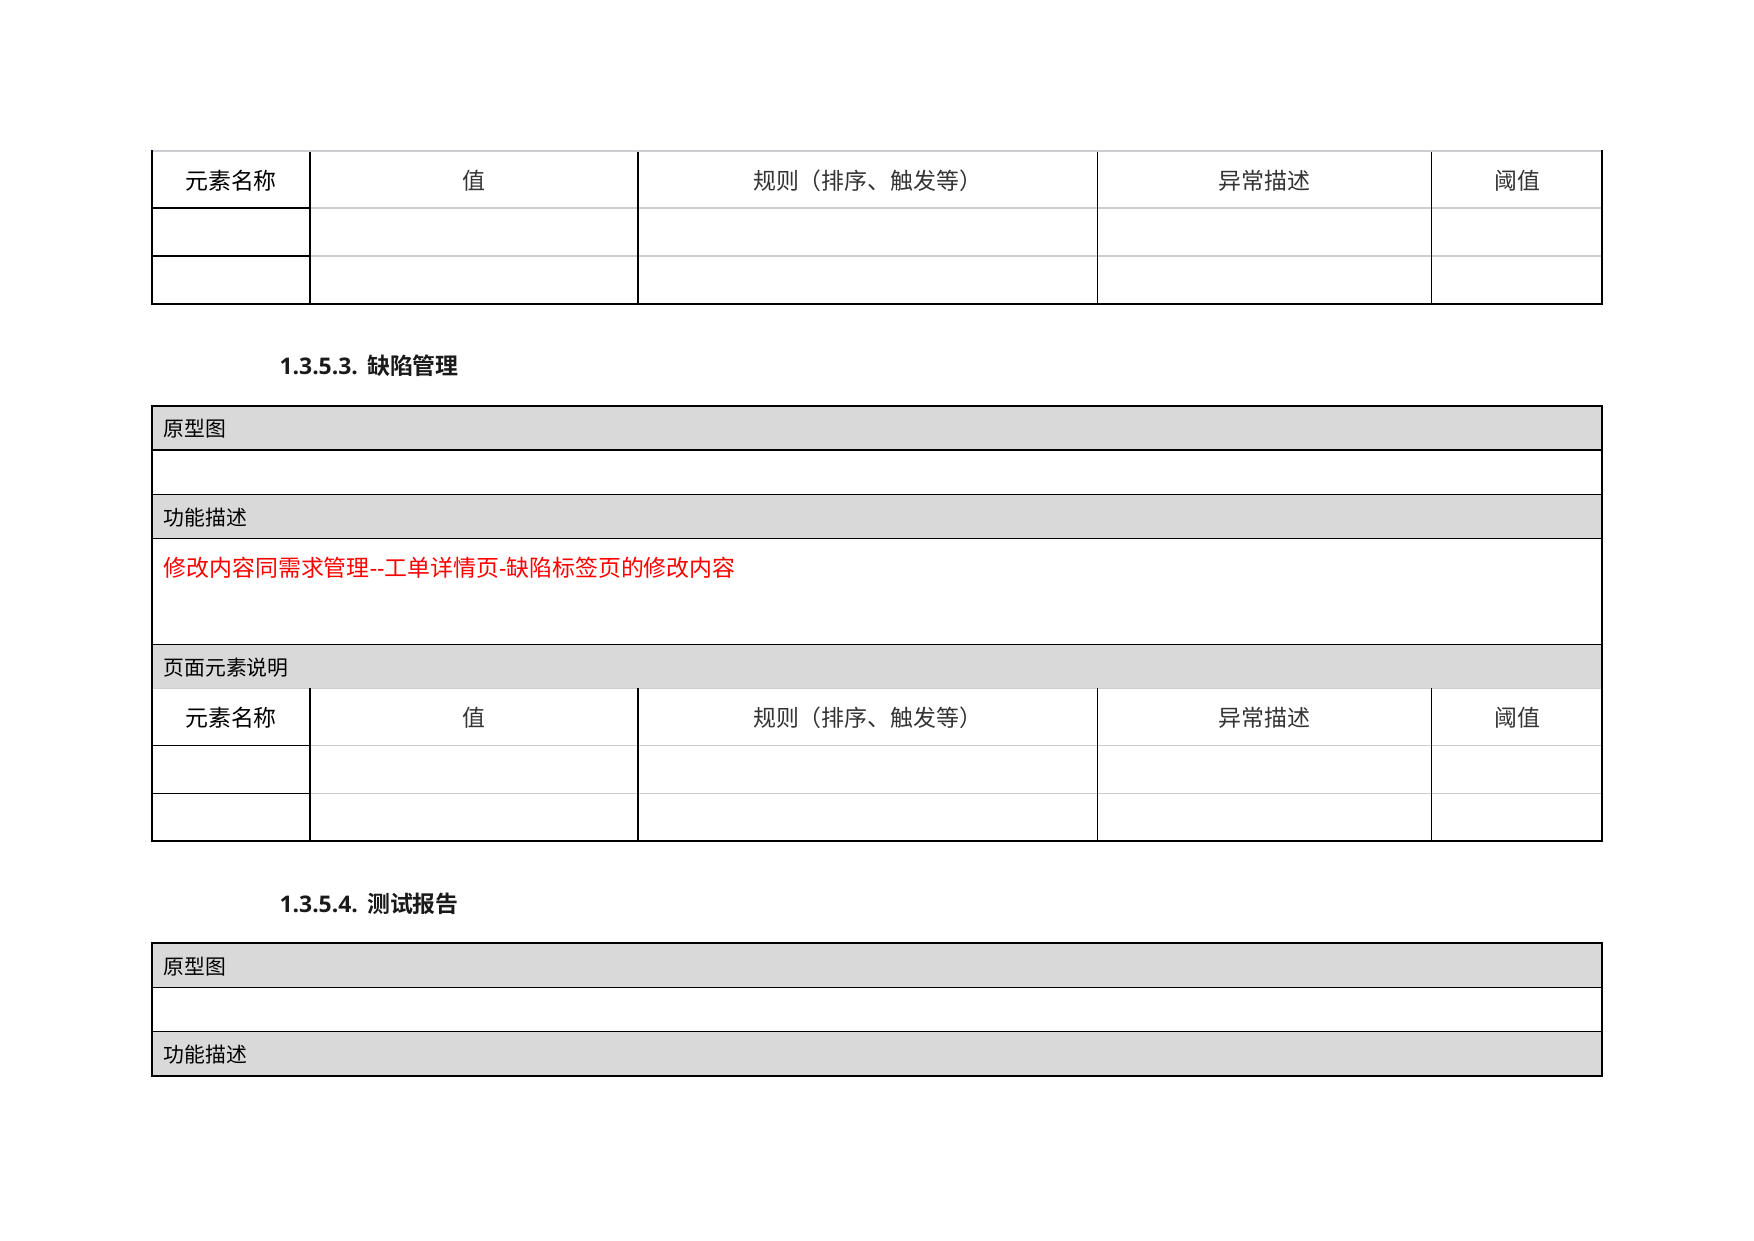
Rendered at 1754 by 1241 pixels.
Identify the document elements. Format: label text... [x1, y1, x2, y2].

table_cell 功能描述 [153, 495, 1601, 538]
table_cell [153, 746, 309, 792]
table_cell 功能描述 [153, 1032, 1601, 1075]
table_cell [153, 988, 1601, 1031]
table_cell [1098, 209, 1431, 255]
table_cell [153, 257, 309, 303]
table_header 原型图 [153, 407, 1601, 449]
table_cell [311, 257, 637, 303]
table_cell [1432, 794, 1601, 840]
table_cell [311, 746, 637, 792]
table_cell [639, 746, 1097, 792]
table_cell 异常描述 [1098, 152, 1431, 207]
table_cell [153, 794, 309, 840]
subtitle 测试报告 [279, 886, 1612, 919]
subtitle 缺陷管理 [279, 348, 1612, 382]
table_cell 规则（排序、触发等） [639, 689, 1097, 745]
table_cell [1432, 746, 1601, 792]
table_cell 页面元素说明 [153, 645, 1601, 688]
table_cell [153, 209, 309, 255]
table_cell 规则（排序、触发等） [639, 152, 1097, 207]
table_header 原型图 [153, 944, 1601, 987]
table_cell [639, 257, 1097, 303]
table_cell [1098, 746, 1431, 792]
table_cell [311, 209, 637, 255]
table_cell 值 [311, 689, 637, 745]
table_cell [153, 451, 1601, 493]
table_cell [1432, 257, 1601, 303]
table_cell [1098, 794, 1431, 840]
table_cell 异常描述 [1098, 689, 1431, 745]
table_cell 值 [311, 152, 637, 207]
table_cell 元素名称 [153, 689, 309, 745]
table_cell 修改内容同需求管理--工单详情页-缺陷标签页的修改内容 [153, 539, 1601, 643]
table_cell [639, 209, 1097, 255]
table_cell [1432, 209, 1601, 255]
table_cell 元素名称 [153, 152, 309, 207]
table_cell 阈值 [1432, 152, 1601, 207]
table_cell [311, 794, 637, 840]
table_cell [639, 794, 1097, 840]
table_cell 阈值 [1432, 689, 1601, 745]
table_cell [1098, 257, 1431, 303]
